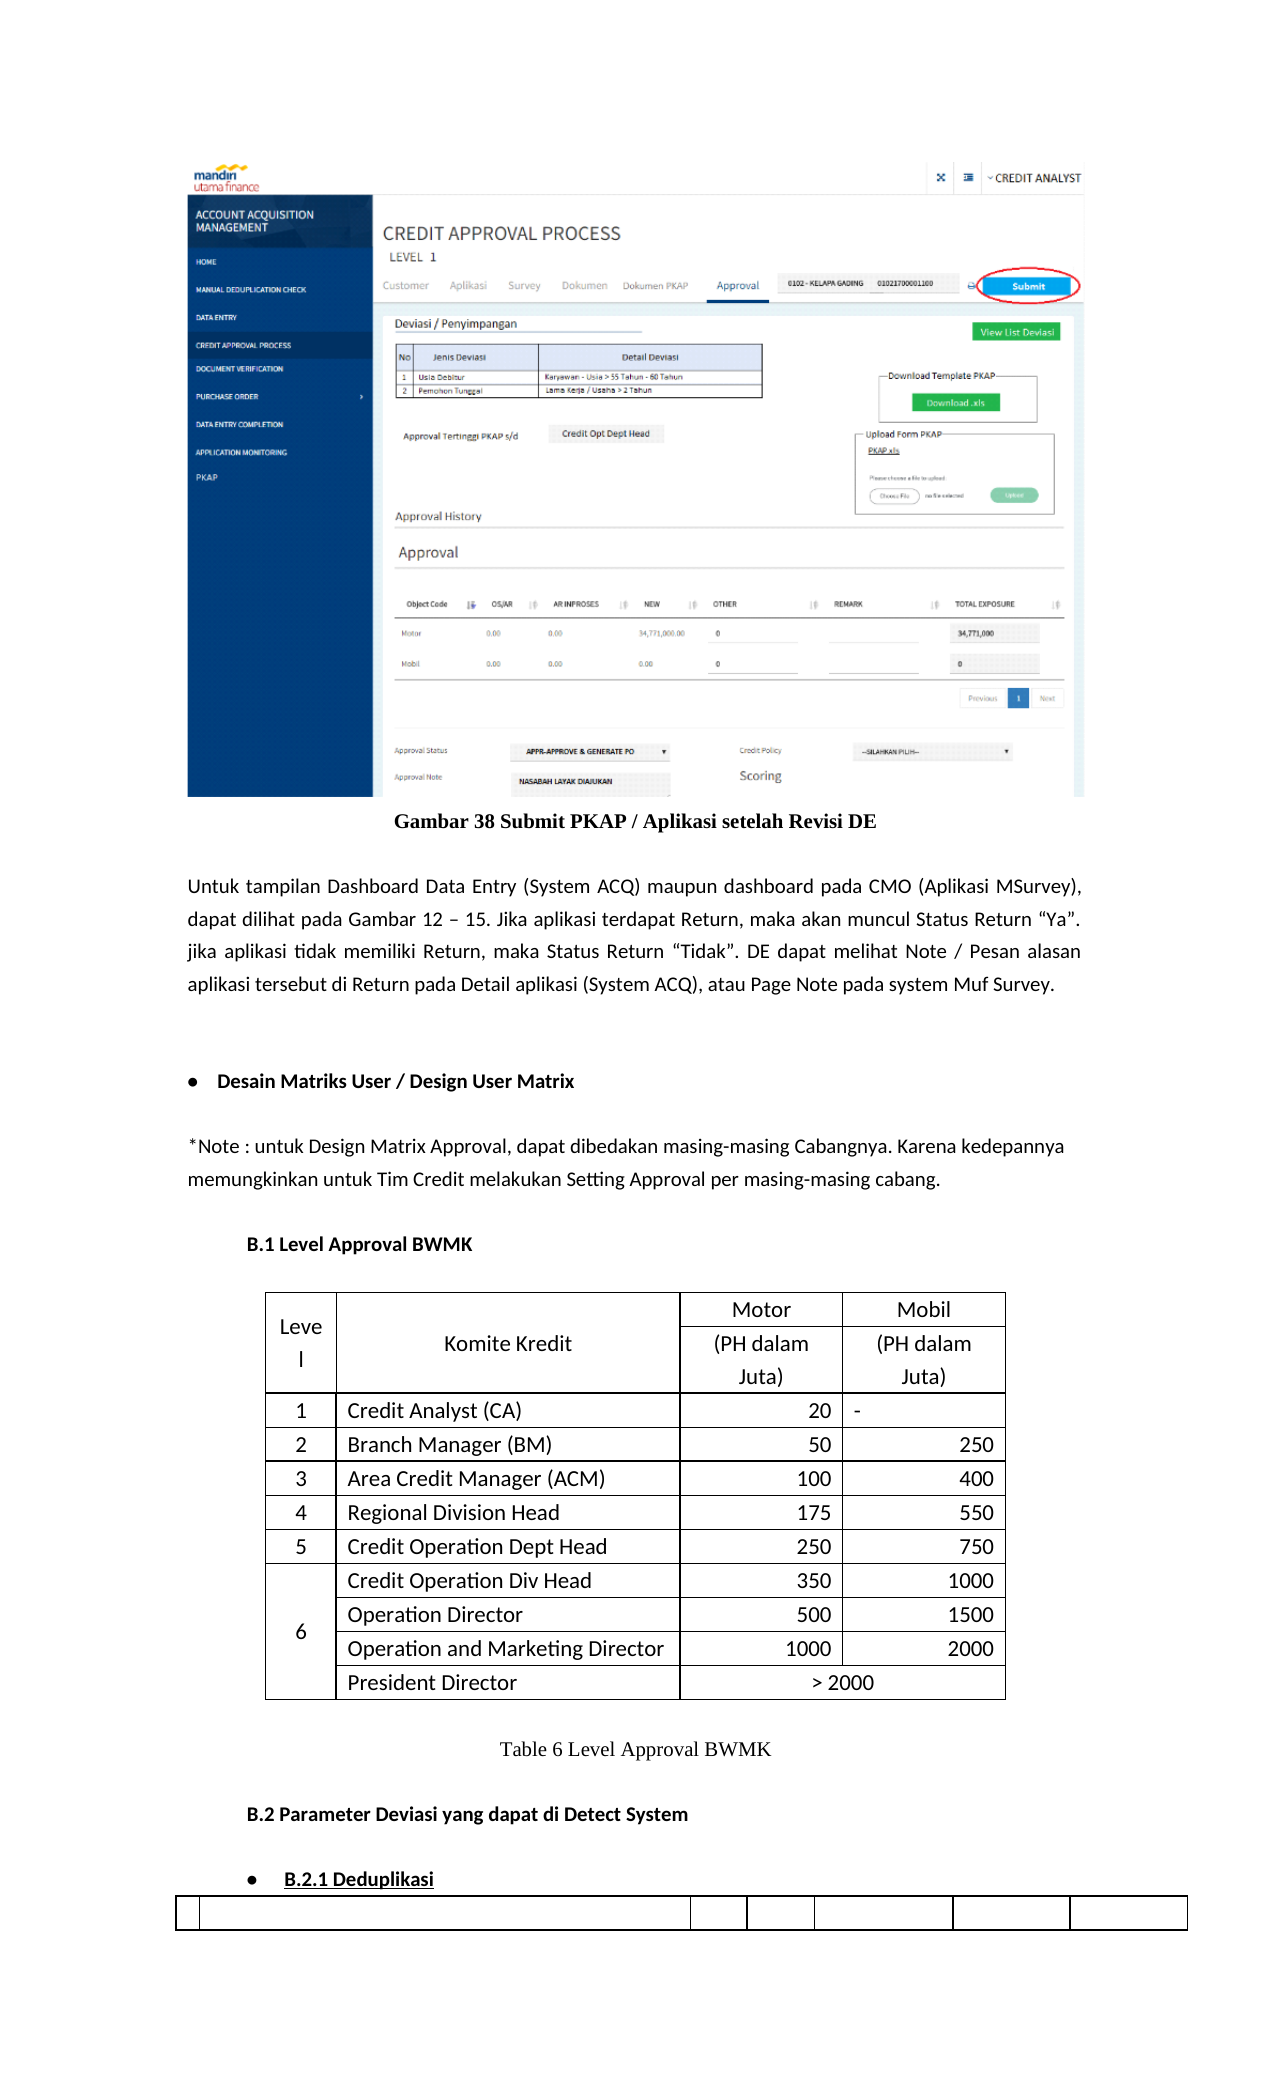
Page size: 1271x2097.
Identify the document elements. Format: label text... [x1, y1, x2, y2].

table_cell 400 [843, 1462, 1005, 1494]
text Gambar 38 Submit PKAP / Aplikasi setelah Revisi DE [187, 805, 1083, 837]
table_cell Regional Division Head [337, 1496, 679, 1528]
text Untuk tampilan Dashboard Data Entry (System ACQ) maupun dashboard pada CMO (Aplikasi MSurvey), dapat dilihat pada Gambar 12 – 15. Jika aplikasi terdapat Return, maka akan muncul Status Return “Ya”. jika aplikasi tidak memiliki Return, maka Status Return “Tidak”. DE dapat melihat Note / Pesan alasan aplikasi tersebut di Return pada Detail aplikasi (System ACQ), atau Page Note pada system Muf Survey. [187, 870, 1083, 1000]
table_cell Credit Operation Dept Head [337, 1530, 679, 1563]
table_cell Operation Director [337, 1598, 679, 1631]
table_header Komite Kredit [337, 1293, 679, 1392]
list B.2.1 Deduplikasi [247, 1862, 1083, 1895]
table_cell 750 [843, 1530, 1005, 1563]
table_cell Credit Analyst (CA) [337, 1394, 679, 1426]
table_cell 6 [266, 1564, 335, 1699]
table_header [1071, 1897, 1187, 1929]
table_header Level [266, 1293, 336, 1392]
table_cell Branch Manager (BM) [337, 1428, 679, 1460]
table_cell Area Credit Manager (ACM) [337, 1462, 679, 1494]
table_header Motor [681, 1293, 842, 1326]
table_cell 250 [843, 1428, 1005, 1460]
text B.2 Parameter Deviasi yang dapat di Detect System [247, 1797, 1083, 1830]
table_cell 2 [266, 1428, 335, 1460]
table_header [748, 1897, 814, 1929]
table_cell 175 [681, 1496, 842, 1528]
table_cell 20 [681, 1394, 842, 1426]
table_header [691, 1897, 746, 1929]
text Table 6 Level Approval BWMK [187, 1732, 1083, 1765]
table_cell (PH dalam Juta) [843, 1327, 1005, 1392]
table_cell 3 [266, 1462, 335, 1494]
table_cell Operation and Marketing Director [337, 1632, 679, 1665]
table_cell 2000 [843, 1632, 1005, 1665]
table_header [954, 1897, 1069, 1929]
text B.1 Level Approval BWMK [247, 1227, 1083, 1260]
table_cell 50 [681, 1428, 842, 1460]
table_cell President Director [337, 1666, 679, 1699]
table_cell (PH dalam Juta) [681, 1327, 842, 1392]
table_header [815, 1897, 952, 1929]
table_cell 100 [681, 1462, 842, 1494]
table_cell 350 [681, 1564, 842, 1597]
table_cell 250 [681, 1530, 842, 1563]
table_cell 550 [843, 1496, 1005, 1528]
list Desain Matriks User / Design User Matrix [187, 1065, 1083, 1097]
table_cell 1000 [681, 1632, 842, 1665]
table_cell 1000 [843, 1564, 1005, 1597]
table_header Mobil [843, 1293, 1005, 1326]
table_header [200, 1897, 690, 1929]
table_cell > 2000 [681, 1666, 1005, 1699]
table_header [177, 1897, 199, 1929]
table_cell 1500 [843, 1598, 1005, 1631]
table_cell 500 [681, 1598, 842, 1631]
table_cell 1 [266, 1394, 335, 1426]
table_cell Credit Operation Div Head [337, 1564, 679, 1597]
table_cell - [843, 1394, 1005, 1426]
table_cell 4 [266, 1496, 335, 1528]
table_cell 5 [266, 1530, 335, 1563]
text *Note : untuk Design Matrix Approval, dapat dibedakan masing-masing Cabangnya. Karena kedepannya memungkinkan untuk Tim Credit melakukan Setting Approval per masing-masing cabang. [187, 1130, 1083, 1195]
